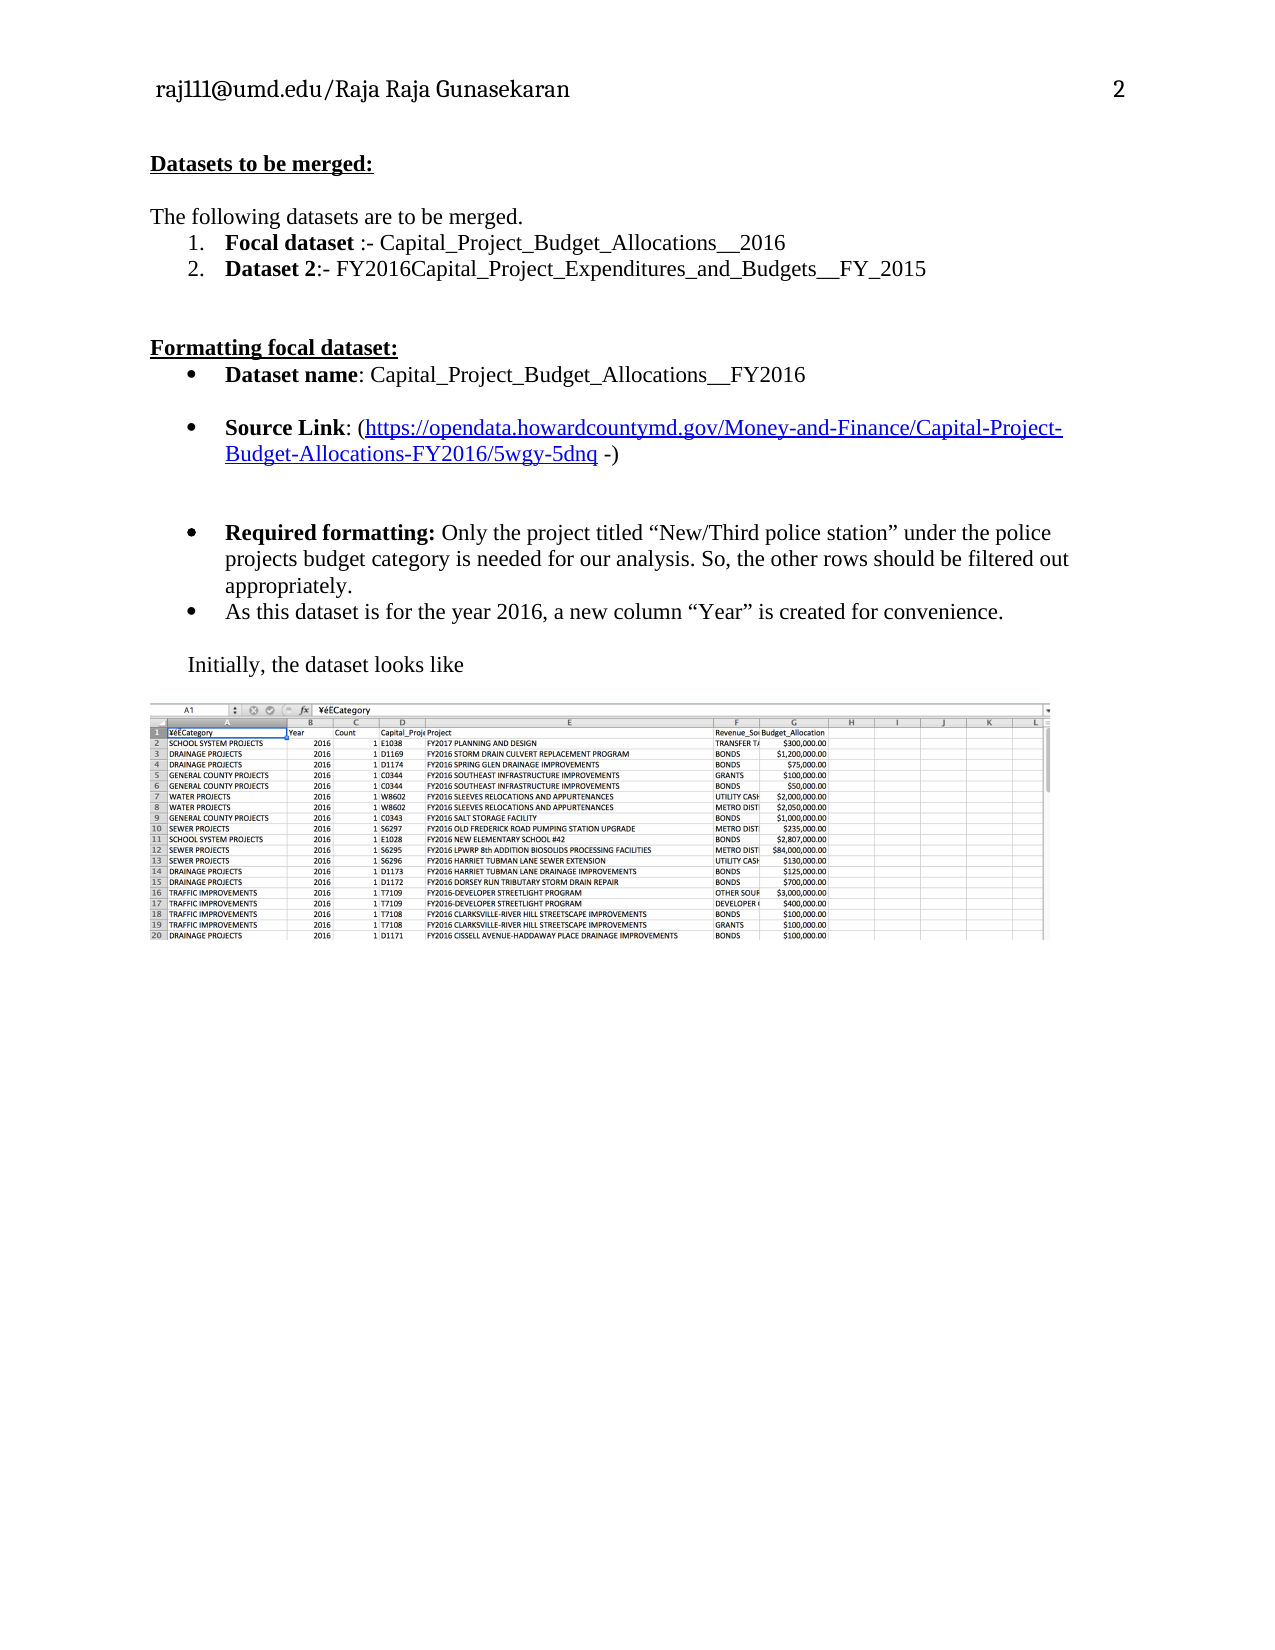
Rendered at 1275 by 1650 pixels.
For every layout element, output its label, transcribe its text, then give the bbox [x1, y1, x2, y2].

text Initially, the dataset looks like [187, 651, 1125, 677]
list As this dataset is for the year 2016, a new column “Year” is created for convenience. [187, 598, 1125, 624]
text Datasets to be merged: [150, 150, 1125, 176]
list Dataset name: Capital_Project_Budget_Allocations__FY2016 [187, 361, 1125, 387]
picture [150, 703, 1050, 940]
list Dataset 2:- FY2016Capital_Project_Expenditures_and_Budgets__FY_2015 [187, 255, 1125, 282]
list Required formatting: Only the project titled “New/Third police station” under the police projects budget category is needed for our analysis. So, the other rows should be filtered out appropriately. [187, 519, 1125, 598]
list Source Link: (https://opendata.howardcountymd.gov/Money-and-Finance/Capital-Project-Budget-Allocations-FY2016/5wgy-5dnq -) [187, 413, 1125, 466]
text The following datasets are to be merged. [150, 203, 1125, 229]
list Focal dataset :- Capital_Project_Budget_Allocations__2016 [187, 229, 1125, 255]
text Formatting focal dataset: [150, 334, 1125, 361]
